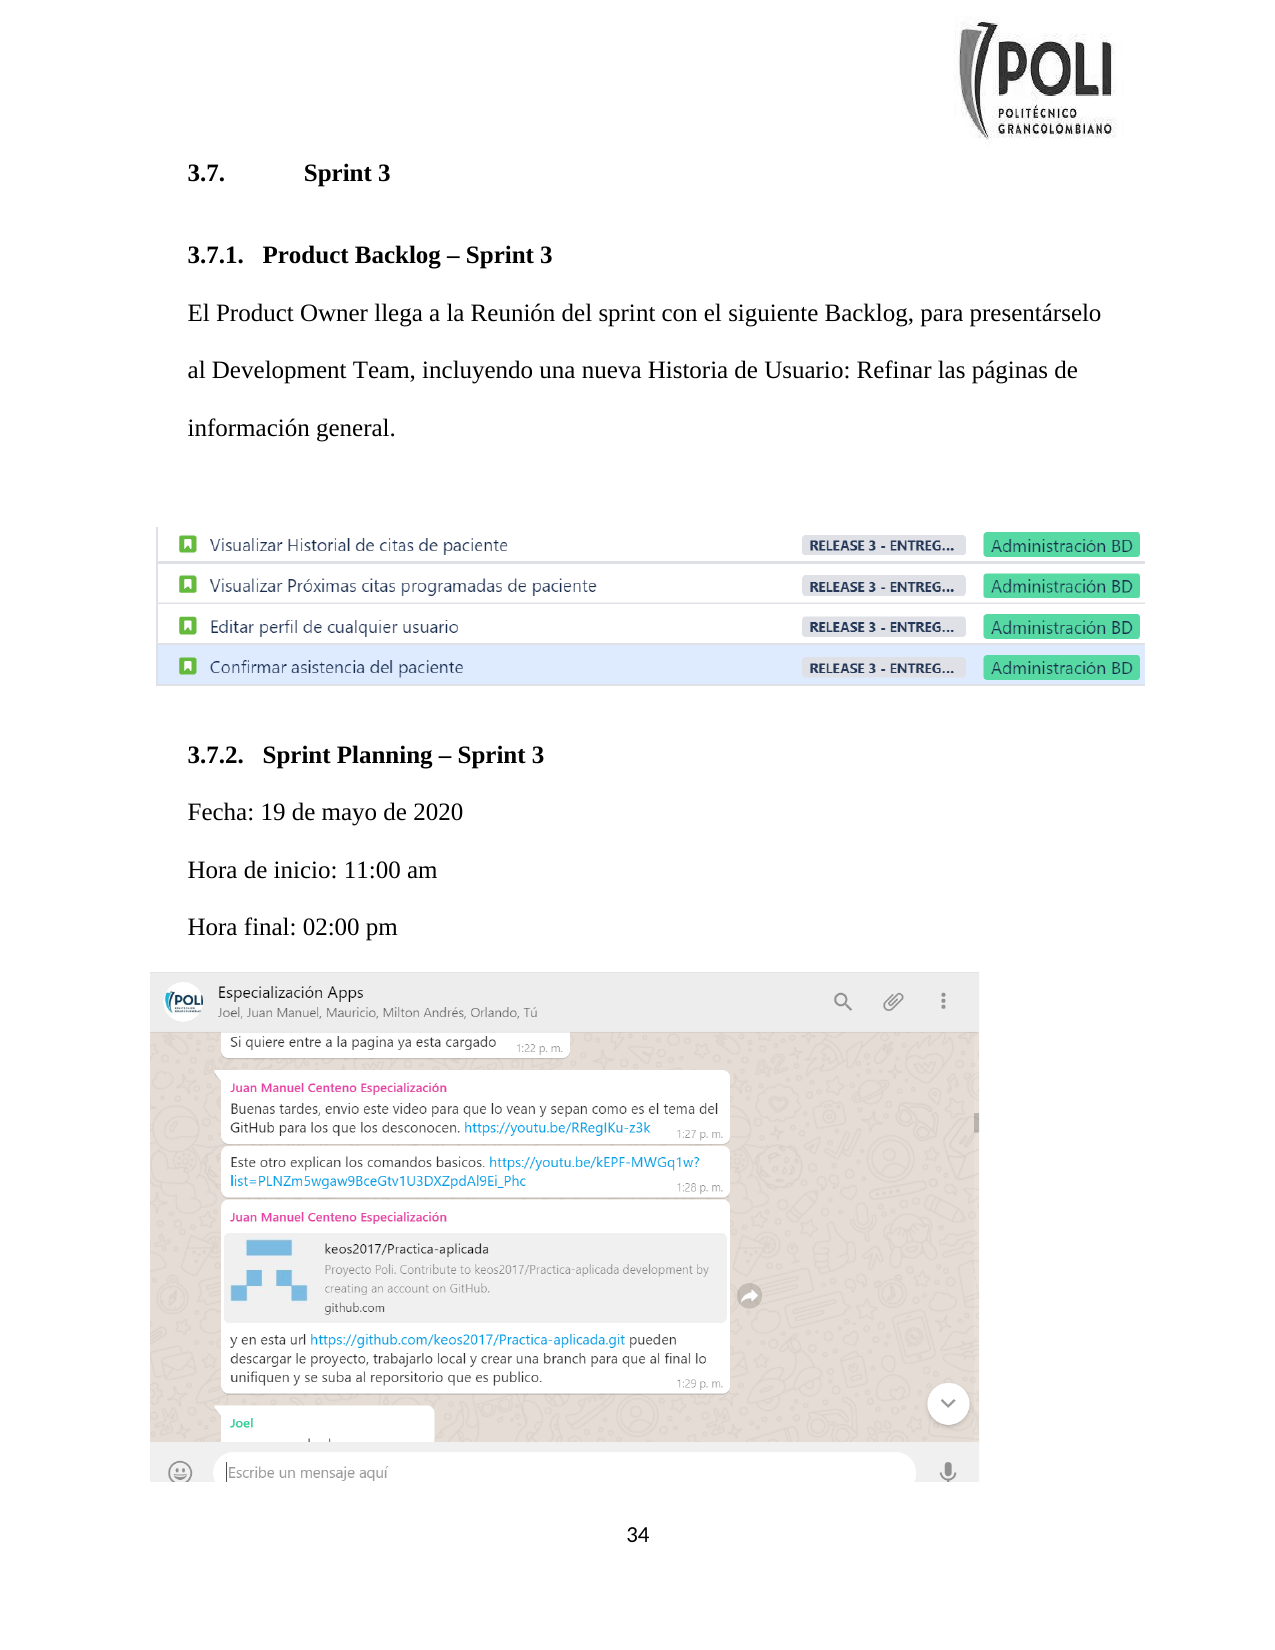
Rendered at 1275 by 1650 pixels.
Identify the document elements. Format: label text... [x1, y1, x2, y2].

picture [150, 527, 1145, 687]
picture [946, 16, 1125, 154]
subtitle Sprint 3 [187, 158, 1125, 187]
subtitle Product Backlog – Sprint 3 [187, 240, 1125, 269]
picture [150, 970, 980, 1482]
text Hora de inicio: 11:00 am [187, 855, 1125, 884]
text Fecha: 19 de mayo de 2020 [187, 797, 1125, 826]
text Hora final: 02:00 pm [187, 912, 1125, 941]
text El Product Owner llega a la Reunión del sprint con el siguiente Backlog, para presentárselo al Development Team, incluyendo una nueva Historia de Usuario: Refinar las páginas de información general. [187, 298, 1125, 442]
subtitle Sprint Planning – Sprint 3 [187, 740, 1125, 769]
